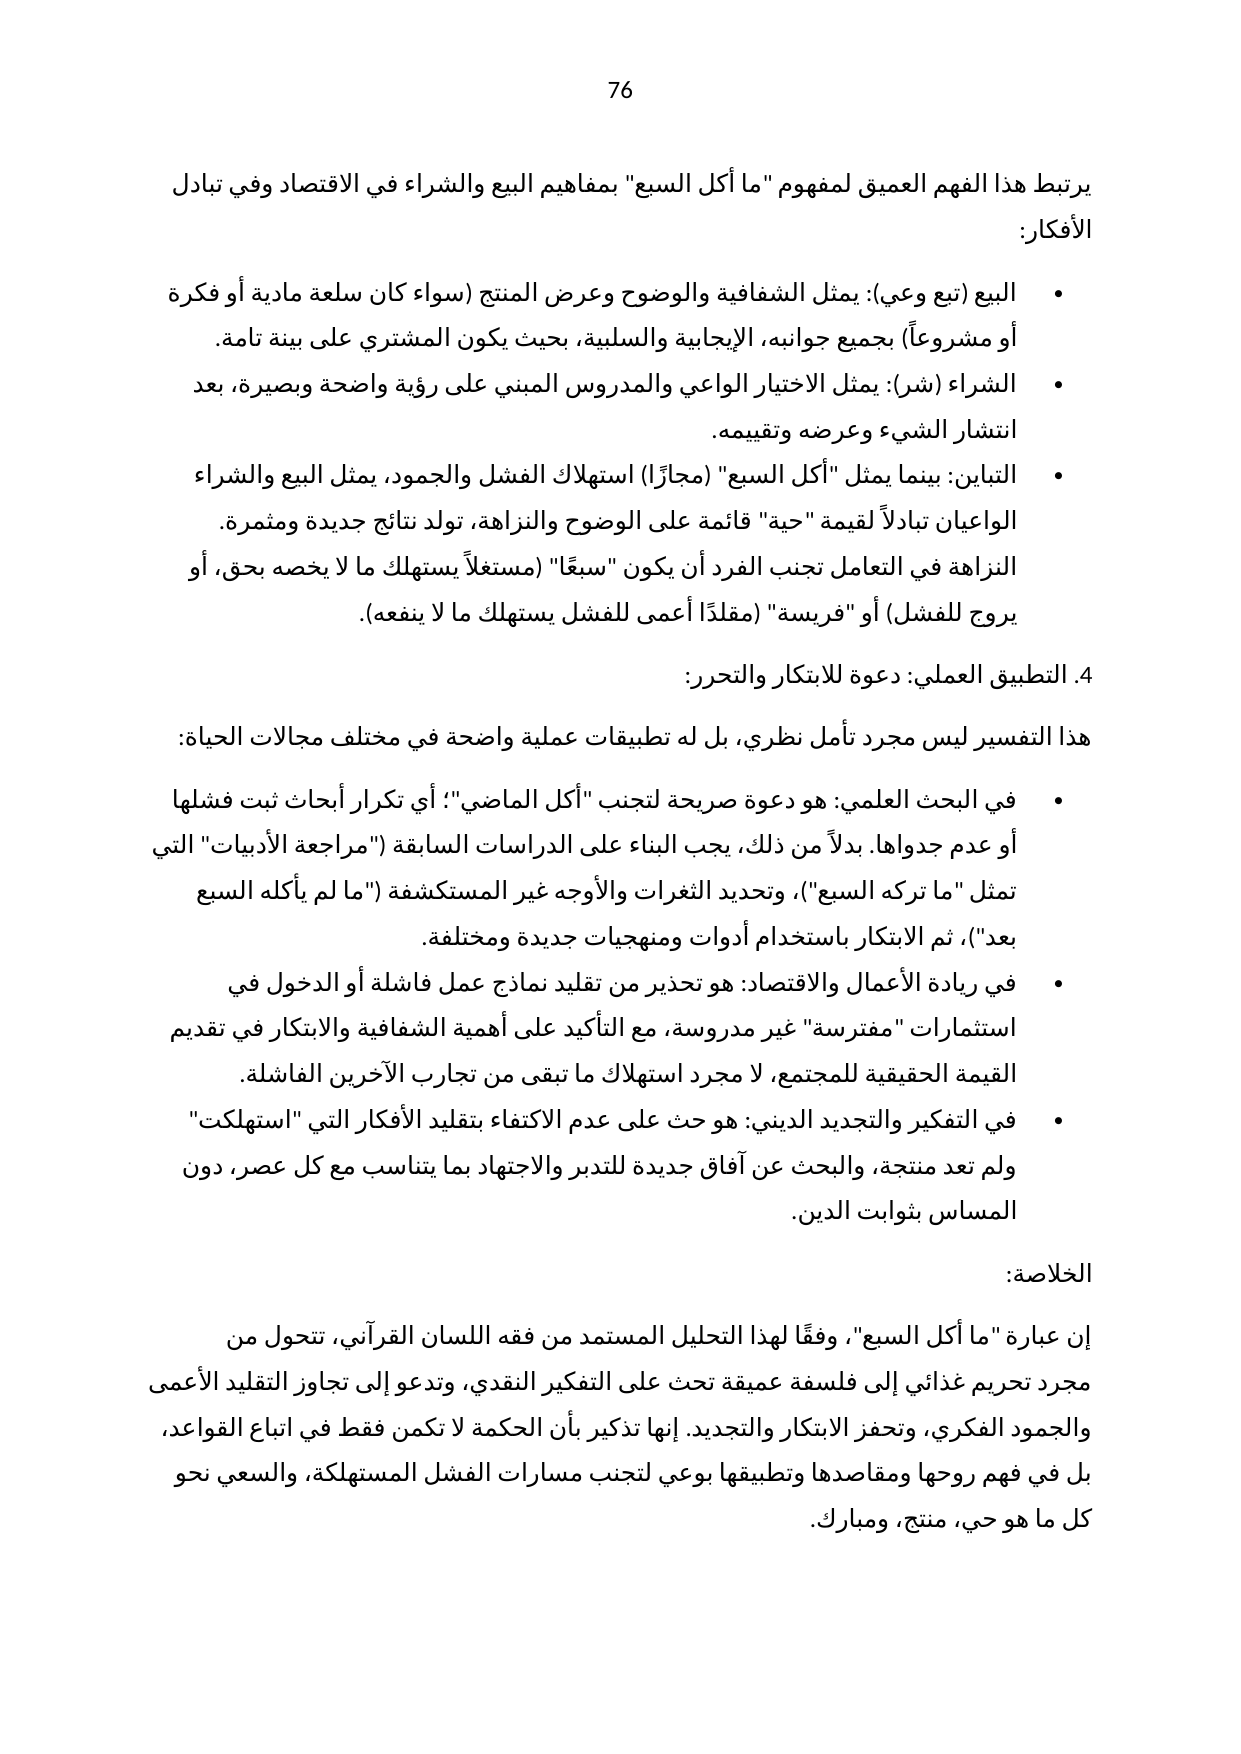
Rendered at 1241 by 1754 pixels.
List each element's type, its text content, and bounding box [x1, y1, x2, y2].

list في ريادة الأعمال والاقتصاد: هو تحذير من تقليد نماذج عمل فاشلة أو الدخول في استثمارات "مفترسة" غير مدروسة، مع التأكيد على أهمية الشفافية والابتكار في تقديم القيمة الحقيقية للمجتمع، لا مجرد استهلاك ما تبقى من تجارب الآخرين الفاشلة. [148, 967, 1055, 1089]
text الخلاصة: [148, 1258, 1092, 1288]
list في البحث العلمي: هو دعوة صريحة لتجنب "أكل الماضي"؛ أي تكرار أبحاث ثبت فشلها أو عدم جدواها. بدلاً من ذلك، يجب البناء على الدراسات السابقة ("مراجعة الأدبيات" التي تمثل "ما تركه السبع")، وتحديد الثغرات والأوجه غير المستكشفة ("ما لم يأكله السبع بعد")، ثم الابتكار باستخدام أدوات ومنهجيات جديدة ومختلفة. [148, 784, 1055, 952]
text هذا التفسير ليس مجرد تأمل نظري، بل له تطبيقات عملية واضحة في مختلف مجالات الحياة: [148, 722, 1092, 752]
list الشراء (شر): يمثل الاختيار الواعي والمدروس المبني على رؤية واضحة وبصيرة، بعد انتشار الشيء وعرضه وتقييمه. [148, 368, 1055, 444]
text 4. التطبيق العملي: دعوة للابتكار والتحرر: [148, 659, 1092, 690]
text إن عبارة "ما أكل السبع"، وفقًا لهذا التحليل المستمد من فقه اللسان القرآني، تتحول من مجرد تحريم غذائي إلى فلسفة عميقة تحث على التفكير النقدي، وتدعو إلى تجاوز التقليد الأعمى والجمود الفكري، وتحفز الابتكار والتجديد. إنها تذكير بأن الحكمة لا تكمن فقط في اتباع القواعد، بل في فهم روحها ومقاصدها وتطبيقها بوعي لتجنب مسارات الفشل المستهلكة، والسعي نحو كل ما هو حي، منتج، ومبارك. [148, 1320, 1092, 1534]
list التباين: بينما يمثل "أكل السبع" (مجازًا) استهلاك الفشل والجمود، يمثل البيع والشراء الواعيان تبادلاً لقيمة "حية" قائمة على الوضوح والنزاهة، تولد نتائج جديدة ومثمرة. النزاهة في التعامل تجنب الفرد أن يكون "سبعًا" (مستغلاً يستهلك ما لا يخصه بحق، أو يروج للفشل) أو "فريسة" (مقلدًا أعمى للفشل يستهلك ما لا ينفعه). [148, 459, 1055, 627]
list البيع (تبع وعي): يمثل الشفافية والوضوح وعرض المنتج (سواء كان سلعة مادية أو فكرة أو مشروعاً) بجميع جوانبه، الإيجابية والسلبية، بحيث يكون المشتري على بينة تامة. [148, 277, 1055, 353]
list في التفكير والتجديد الديني: هو حث على عدم الاكتفاء بتقليد الأفكار التي "استهلكت" ولم تعد منتجة، والبحث عن آفاق جديدة للتدبر والاجتهاد بما يتناسب مع كل عصر، دون المساس بثوابت الدين. [148, 1104, 1055, 1226]
text يرتبط هذا الفهم العميق لمفهوم "ما أكل السبع" بمفاهيم البيع والشراء في الاقتصاد وفي تبادل الأفكار: [148, 168, 1092, 245]
